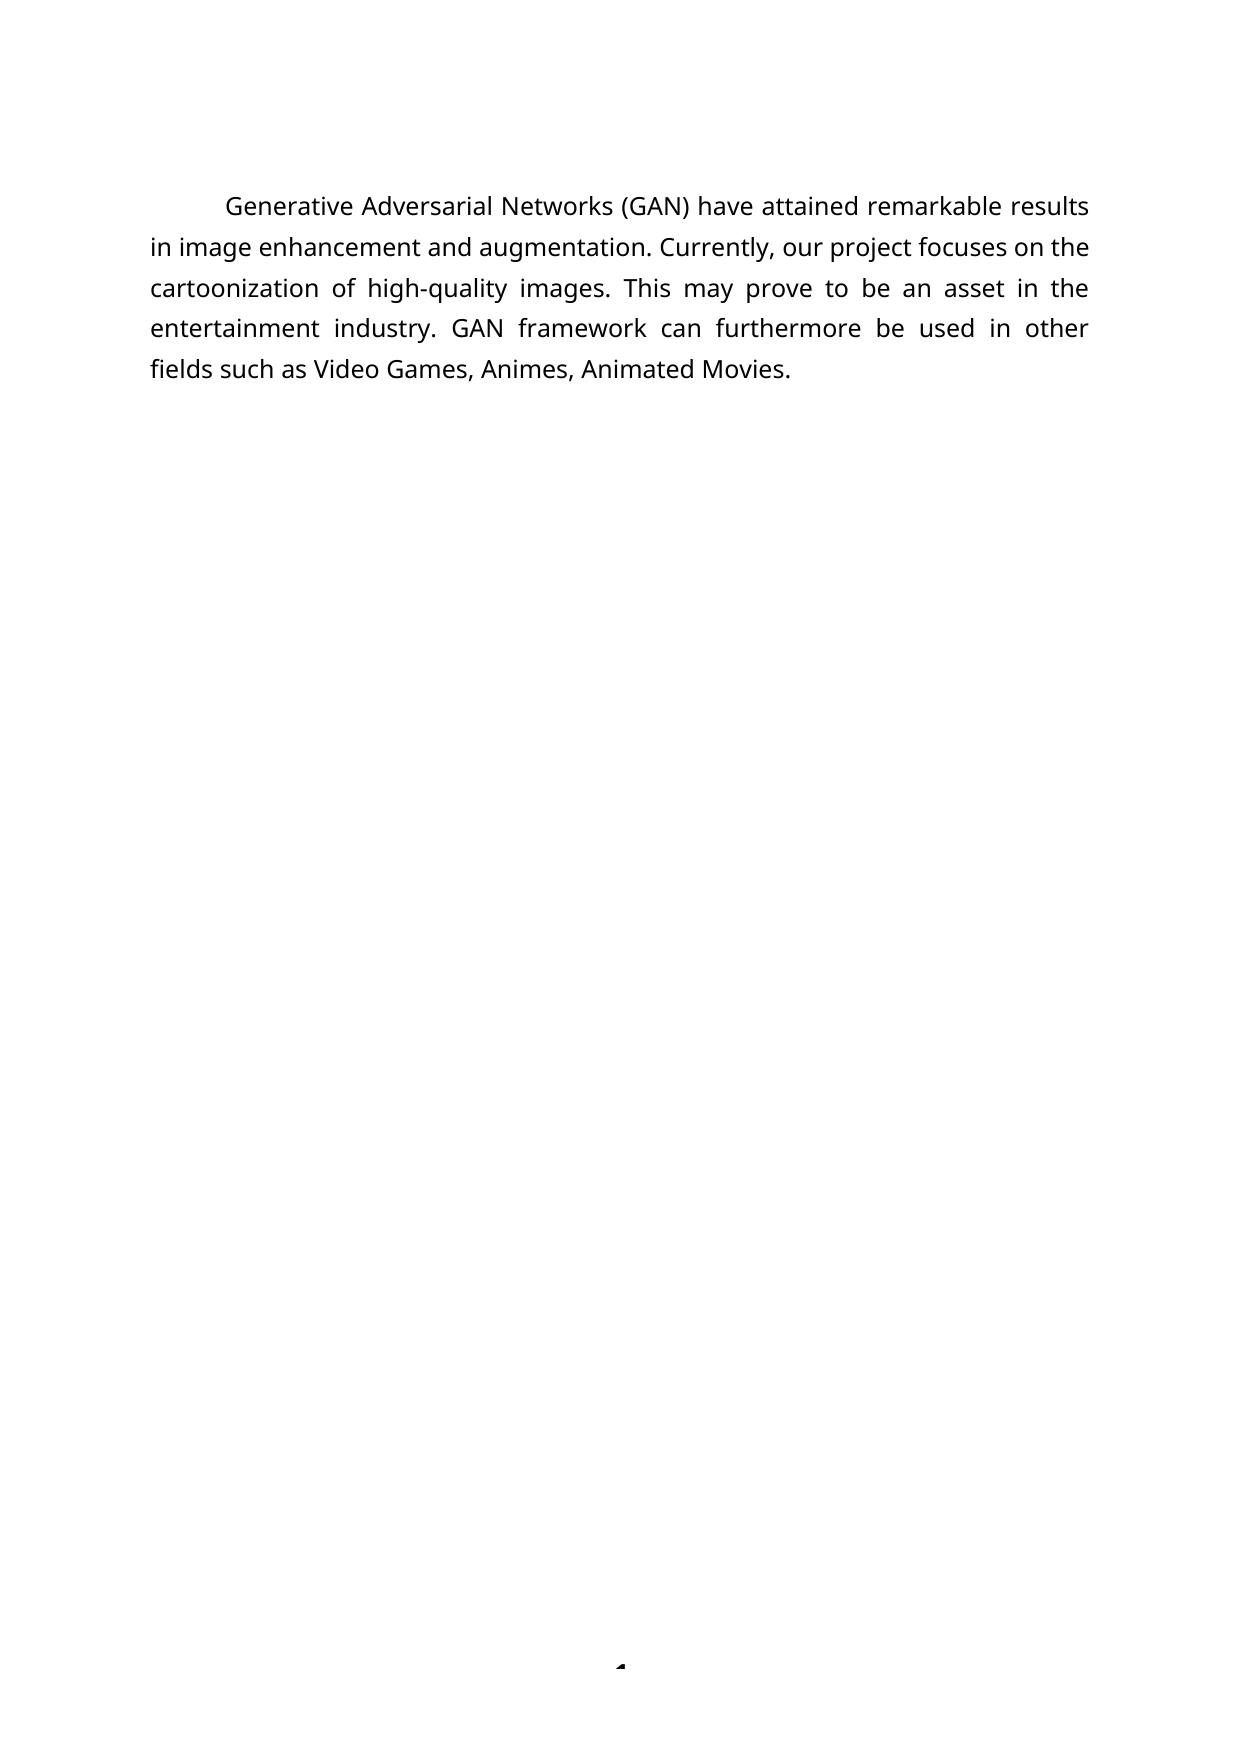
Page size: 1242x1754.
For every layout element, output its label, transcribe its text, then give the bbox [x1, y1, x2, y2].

text Generative Adversarial Networks (GAN) have attained remarkable results in image enhancement and augmentation. Currently, our project focuses on the cartoonization of high-quality images. This may prove to be an asset in the entertainment industry. GAN framework can furthermore be used in other ﬁelds such as Video Games, Animes, Animated Movies. [150, 189, 1090, 386]
